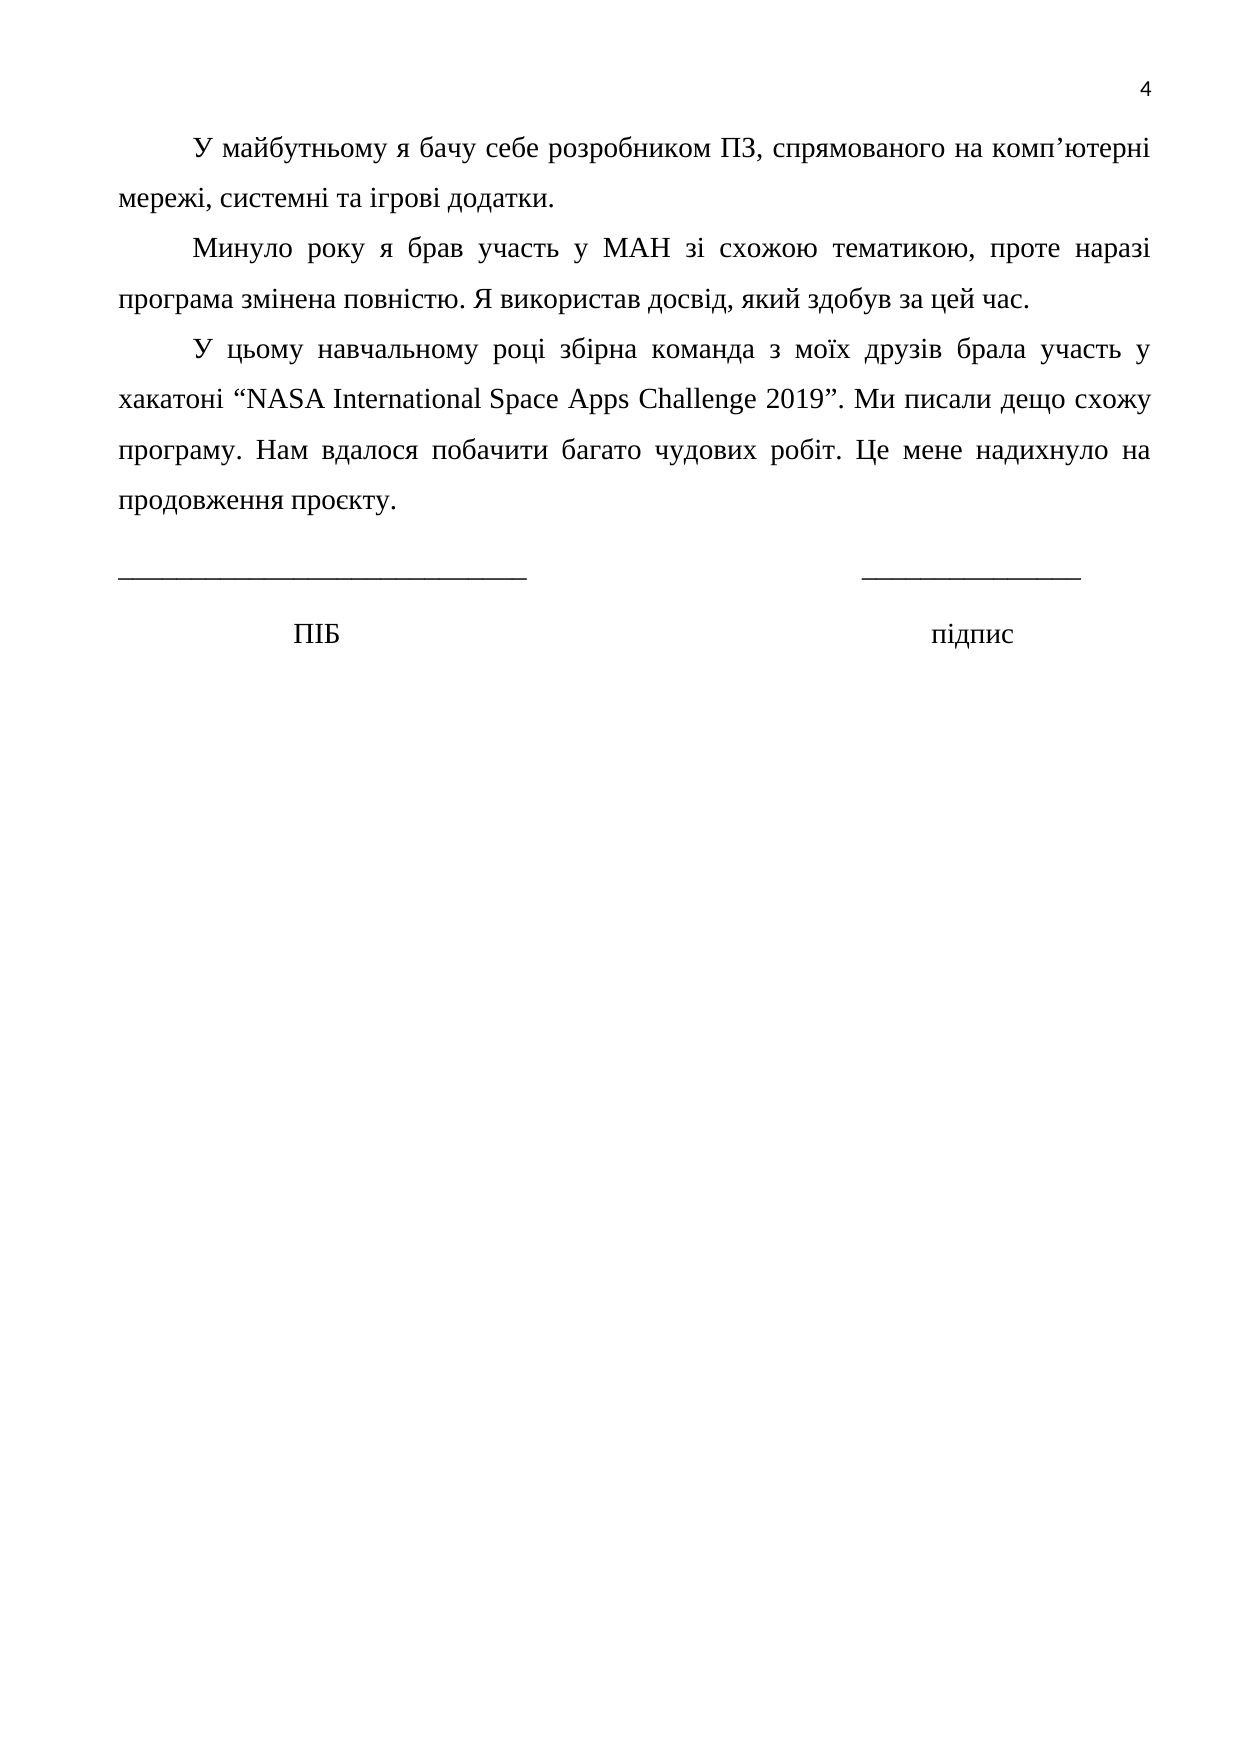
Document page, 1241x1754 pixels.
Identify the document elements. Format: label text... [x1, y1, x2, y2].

text У цьому навчальному році збірна команда з моїх друзів брала участь у хакатоні “NASA International Space Apps Challenge 2019”. Ми писали дещо схожу програму. Нам вдалося побачити багато чудових робіт. Це мене надихнуло на продовження проєкту. [118, 331, 1152, 432]
text Минуло року я брав участь у МАН зі схожою тематикою, проте наразі програма змінена повністю. Я використав досвід, який здобув за цей час. [118, 231, 1152, 314]
text У майбутньому я бачу себе розробником ПЗ, спрямованого на комп’ютерні мережі, системні та ігрові додатки. [118, 130, 1152, 214]
text ____________________________ _______________ [118, 549, 1152, 583]
text ПІБ підпис [118, 616, 1152, 649]
text У цьому навчальному році збірна команда з моїх друзів брала участь у хакатоні “NASA International Space Apps Challenge 2019”. Ми писали дещо схожу програму. Нам вдалося побачити багато чудових робіт. Це мене надихнуло на продовження проєкту. [118, 465, 1152, 516]
